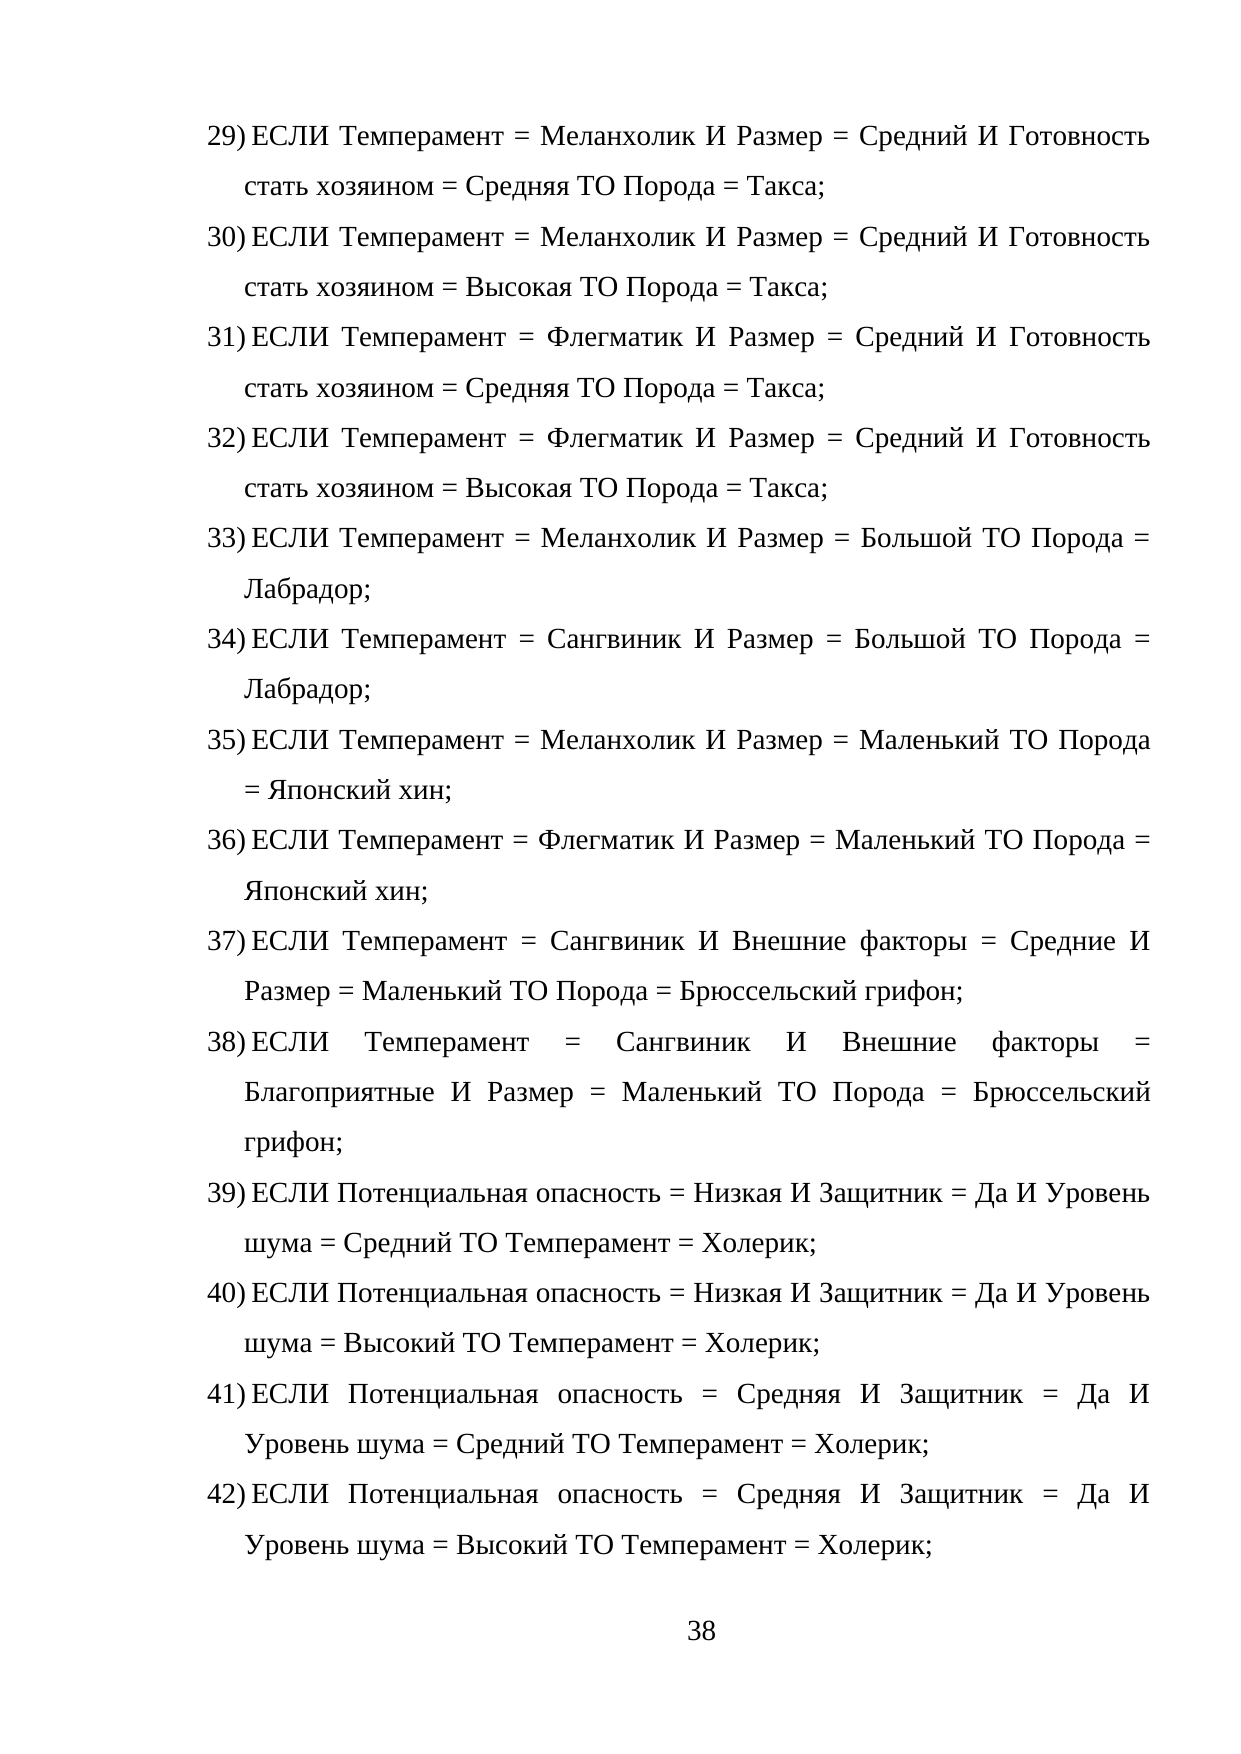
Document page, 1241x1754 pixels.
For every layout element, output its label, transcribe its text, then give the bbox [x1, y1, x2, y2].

list ЕСЛИ Темперамент = Меланхолик И Размер = Средний И Готовность стать хозяином = Средняя ТО Порода = Такса; [207, 118, 1152, 202]
list ЕСЛИ Темперамент = Сангвиник И Размер = Большой ТО Порода = Лабрадор; [207, 621, 1152, 705]
list ЕСЛИ Темперамент = Меланхолик И Размер = Маленький ТО Порода = Японский хин; [207, 722, 1152, 806]
list ЕСЛИ Темперамент = Меланхолик И Размер = Средний И Готовность стать хозяином = Высокая ТО Порода = Такса; [207, 219, 1152, 303]
list ЕСЛИ Темперамент = Сангвиник И Внешние факторы = Средние И Размер = Маленький ТО Порода = Брюссельский грифон; [207, 923, 1152, 1007]
list ЕСЛИ Потенциальная опасность = Средняя И Защитник = Да И Уровень шума = Средний ТО Темперамент = Холерик; [207, 1376, 1152, 1460]
list ЕСЛИ Темперамент = Меланхолик И Размер = Большой ТО Порода = Лабрадор; [207, 521, 1152, 604]
list ЕСЛИ Потенциальная опасность = Низкая И Защитник = Да И Уровень шума = Средний ТО Темперамент = Холерик; [207, 1175, 1152, 1258]
list ЕСЛИ Темперамент = Флегматик И Размер = Средний И Готовность стать хозяином = Высокая ТО Порода = Такса; [207, 420, 1152, 504]
list ЕСЛИ Темперамент = Флегматик И Размер = Маленький ТО Порода = Японский хин; [207, 822, 1152, 906]
list ЕСЛИ Темперамент = Сангвиник И Внешние факторы = Благоприятные И Размер = Маленький ТО Порода = Брюссельский грифон; [207, 1024, 1152, 1158]
list ЕСЛИ Потенциальная опасность = Средняя И Защитник = Да И Уровень шума = Высокий ТО Темперамент = Холерик; [207, 1477, 1152, 1560]
list ЕСЛИ Темперамент = Флегматик И Размер = Средний И Готовность стать хозяином = Средняя ТО Порода = Такса; [207, 319, 1152, 403]
list ЕСЛИ Потенциальная опасность = Низкая И Защитник = Да И Уровень шума = Высокий ТО Темперамент = Холерик; [207, 1275, 1152, 1359]
